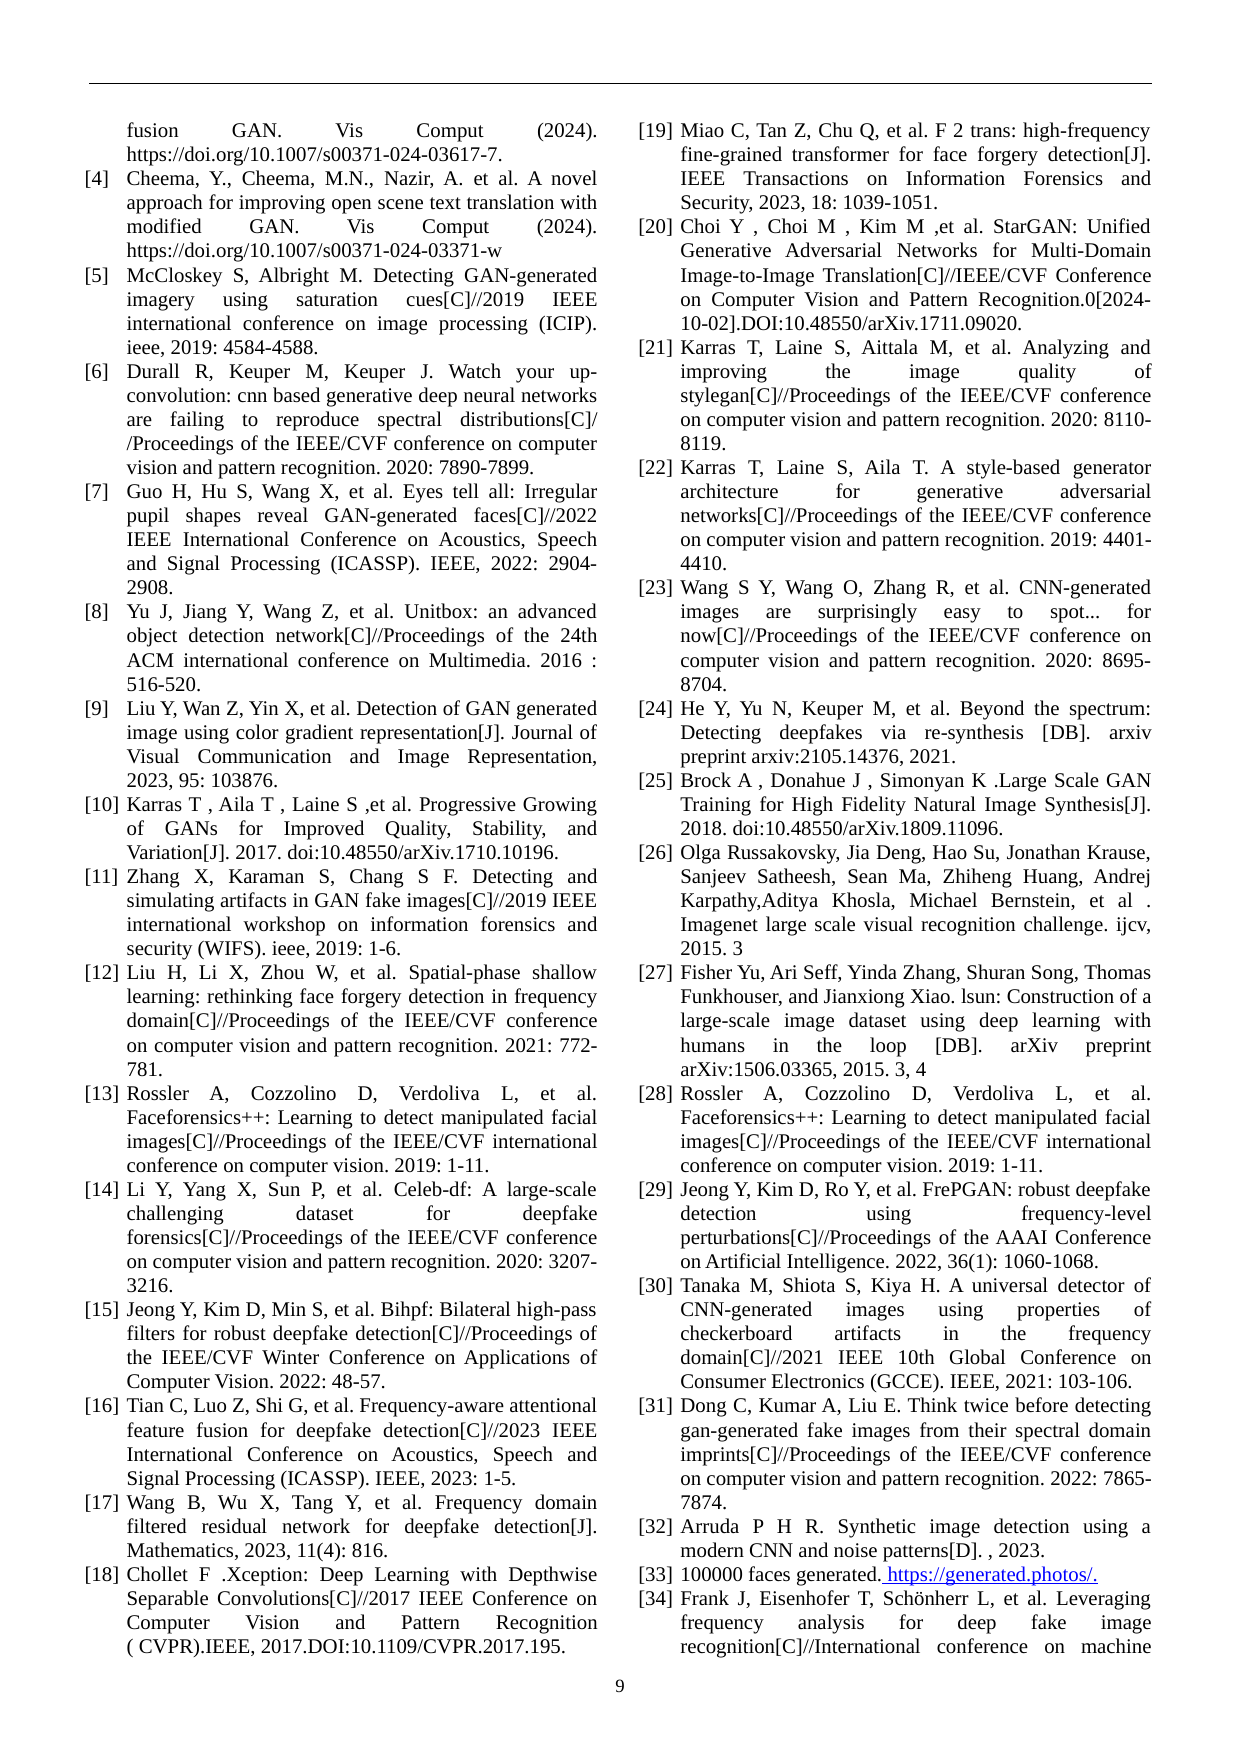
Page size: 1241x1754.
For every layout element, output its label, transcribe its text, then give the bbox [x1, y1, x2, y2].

text [5] McCloskey S, Albright M. Detecting GAN-generated imagery using saturation cues[C]//2019 IEEE international conference on image processing (ICIP). ieee, 2019: 4584-4588. [84, 262, 598, 359]
text [17] Wang B, Wu X, Tang Y, et al. Frequency domain filtered residual network for deepfake detection[J]. Mathematics, 2023, 11(4): 816. [84, 1490, 598, 1562]
text [15] Jeong Y, Kim D, Min S, et al. Bihpf: Bilateral high-pass filters for robust deepfake detection[C]//Proceedings of the IEEE/CVF Winter Conference on Applications of Computer Vision. 2022: 48-57. [84, 1297, 598, 1393]
text [22] Karras T, Laine S, Aila T. A style-based generator architecture for generative adversarial networks[C]//Proceedings of the IEEE/CVF conference on computer vision and pattern recognition. 2019: 4401-4410. [638, 455, 1152, 575]
text [21] Karras T, Laine S, Aittala M, et al. Analyzing and improving the image quality of stylegan[C]//Proceedings of the IEEE/CVF conference on computer vision and pattern recognition. 2020: 8110-8119. [638, 335, 1152, 455]
text [16] Tian C, Luo Z, Shi G, et al. Frequency-aware attentional feature fusion for deepfake detection[C]//2023 IEEE International Conference on Acoustics, Speech and Signal Processing (ICASSP). IEEE, 2023: 1-5. [84, 1393, 598, 1490]
text [4] Cheema, Y., Cheema, M.N., Nazir, A. et al. A novel approach for improving open scene text translation with modified GAN. Vis Comput (2024). https://doi.org/10.1007/s00371-024-03371-w [84, 166, 598, 262]
text [29] Jeong Y, Kim D, Ro Y, et al. FrePGAN: robust deepfake detection using frequency-level perturbations[C]//Proceedings of the AAAI Conference on Artificial Intelligence. 2022, 36(1): 1060-1068. [638, 1177, 1152, 1273]
text [12] Liu H, Li X, Zhou W, et al. Spatial-phase shallow learning: rethinking face forgery detection in frequency domain[C]//Proceedings of the IEEE/CVF conference on computer vision and pattern recognition. 2021: 772-781. [84, 960, 598, 1081]
text [33] 100000 faces generated. https://generated.photos/. [638, 1562, 1152, 1586]
text [11] Zhang X, Karaman S, Chang S F. Detecting and simulating artifacts in GAN fake images[C]//2019 IEEE international workshop on information forensics and security (WIFS). ieee, 2019: 1-6. [84, 864, 598, 960]
text [27] Fisher Yu, Ari Seff, Yinda Zhang, Shuran Song, Thomas Funkhouser, and Jianxiong Xiao. lsun: Construction of a large-scale image dataset using deep learning with humans in the loop [DB]. arXiv preprint arXiv:1506.03365, 2015. 3, 4 [638, 960, 1152, 1081]
text [18] Chollet F .Xception: Deep Learning with Depthwise Separable Convolutions[C]//2017 IEEE Conference on Computer Vision and Pattern Recognition ( CVPR).IEEE, 2017.DOI:10.1109/CVPR.2017.195. [84, 1562, 598, 1658]
text [6] Durall R, Keuper M, Keuper J. Watch your up-convolution: cnn based generative deep neural networks are failing to reproduce spectral distributions[C]/ /Proceedings of the IEEE/CVF conference on computer vision and pattern recognition. 2020: 7890-7899. [84, 359, 598, 479]
text [25] Brock A , Donahue J , Simonyan K .Large Scale GAN Training for High Fidelity Natural Image Synthesis[J]. 2018. doi:10.48550/arXiv.1809.11096. [638, 768, 1152, 840]
text [7] Guo H, Hu S, Wang X, et al. Eyes tell all: Irregular pupil shapes reveal GAN-generated faces[C]//2022 IEEE International Conference on Acoustics, Speech and Signal Processing (ICASSP). IEEE, 2022: 2904-2908. [84, 479, 598, 599]
text [19] Miao C, Tan Z, Chu Q, et al. F 2 trans: high-frequency fine-grained transformer for face forgery detection[J]. IEEE Transactions on Information Forensics and Security, 2023, 18: 1039-1051. [638, 118, 1152, 214]
text [13] Rossler A, Cozzolino D, Verdoliva L, et al. Faceforensics++: Learning to detect manipulated facial images[C]//Proceedings of the IEEE/CVF international conference on computer vision. 2019: 1-11. [84, 1081, 598, 1177]
text [10] Karras T , Aila T , Laine S ,et al. Progressive Growing of GANs for Improved Quality, Stability, and Variation[J]. 2017. doi:10.48550/arXiv.1710.10196. [84, 792, 598, 864]
text [30] Tanaka M, Shiota S, Kiya H. A universal detector of CNN-generated images using properties of checkerboard artifacts in the frequency domain[C]//2021 IEEE 10th Global Conference on Consumer Electronics (GCCE). IEEE, 2021: 103-106. [638, 1273, 1152, 1393]
text [8] Yu J, Jiang Y, Wang Z, et al. Unitbox: an advanced object detection network[C]//Proceedings of the 24th ACM international conference on Multimedia. 2016 : 516-520. [84, 599, 598, 696]
text [23] Wang S Y, Wang O, Zhang R, et al. CNN-generated images are surprisingly easy to spot... for now[C]//Proceedings of the IEEE/CVF conference on computer vision and pattern recognition. 2020: 8695-8704. [638, 575, 1152, 696]
text [28] Rossler A, Cozzolino D, Verdoliva L, et al. Faceforensics++: Learning to detect manipulated facial images[C]//Proceedings of the IEEE/CVF international conference on computer vision. 2019: 1-11. [638, 1081, 1152, 1177]
text [24] He Y, Yu N, Keuper M, et al. Beyond the spectrum: Detecting deepfakes via re-synthesis [DB]. arxiv preprint arxiv:2105.14376, 2021. [638, 696, 1152, 768]
text [32] Arruda P H R. Synthetic image detection using a modern CNN and noise patterns[D]. , 2023. [638, 1514, 1152, 1562]
text [14] Li Y, Yang X, Sun P, et al. Celeb-df: A large-scale challenging dataset for deepfake forensics[C]//Proceedings of the IEEE/CVF conference on computer vision and pattern recognition. 2020: 3207-3216. [84, 1177, 598, 1297]
text [26] Olga Russakovsky, Jia Deng, Hao Su, Jonathan Krause, Sanjeev Satheesh, Sean Ma, Zhiheng Huang, Andrej Karpathy,Aditya Khosla, Michael Bernstein, et al . Imagenet large scale visual recognition challenge. ijcv, 2015. 3 [638, 840, 1152, 960]
text [9] Liu Y, Wan Z, Yin X, et al. Detection of GAN generated image using color gradient representation[J]. Journal of Visual Communication and Image Representation, 2023, 95: 103876. [84, 696, 598, 792]
text [20] Choi Y , Choi M , Kim M ,et al. StarGAN: Unified Generative Adversarial Networks for Multi-Domain Image-to-Image Translation[C]//IEEE/CVF Conference on Computer Vision and Pattern Recognition.0[2024-10-02].DOI:10.48550/arXiv.1711.09020. [638, 214, 1152, 335]
text [31] Dong C, Kumar A, Liu E. Think twice before detecting gan-generated fake images from their spectral domain imprints[C]//Proceedings of the IEEE/CVF conference on computer vision and pattern recognition. 2022: 7865-7874. [638, 1393, 1152, 1514]
